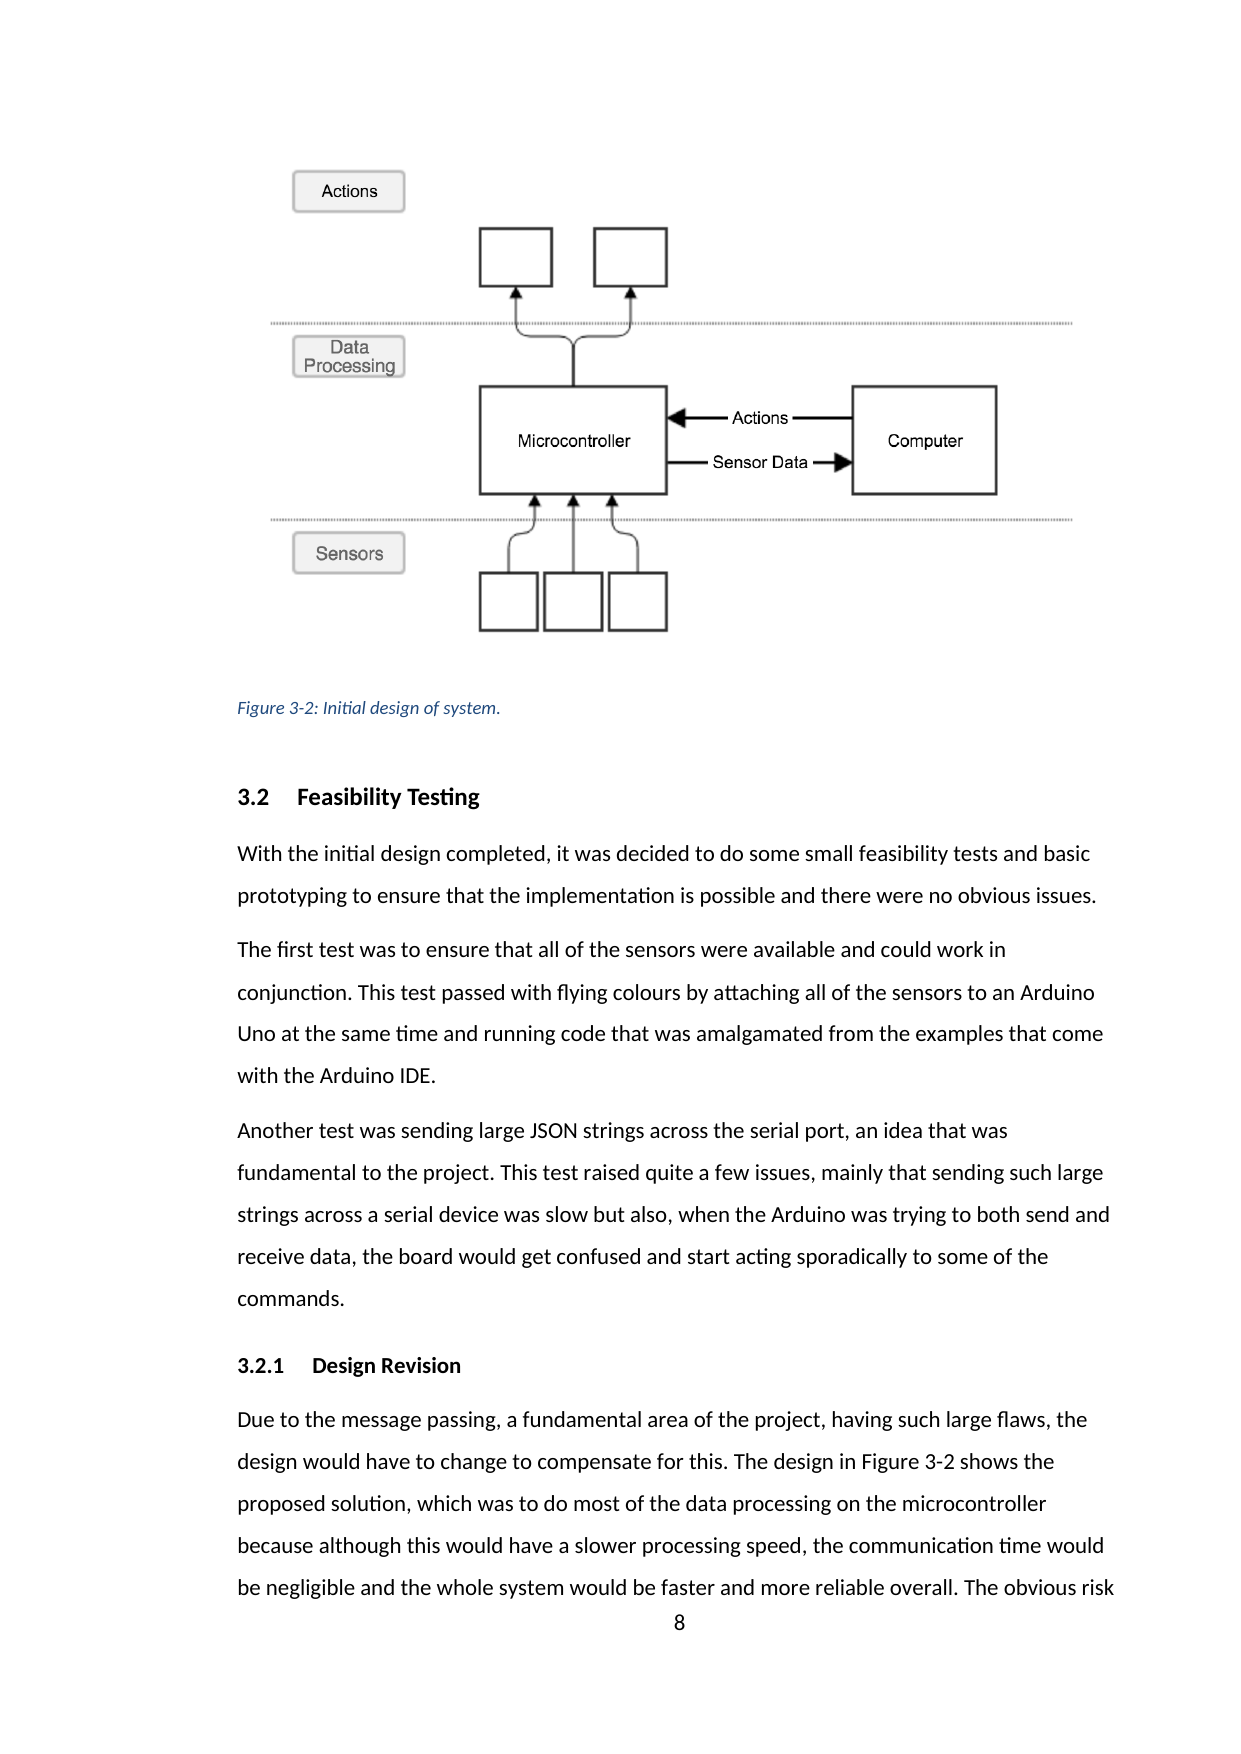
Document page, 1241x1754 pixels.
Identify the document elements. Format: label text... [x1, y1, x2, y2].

picture [237, 118, 1122, 683]
text The first test was to ensure that all of the sensors were available and could work in conjunction. This test passed with flying colours by attaching all of the sensors to an Arduino Uno at the same time and running code that was amalgamated from the examples that come with the Arduino IDE. [237, 936, 1122, 1089]
text With the initial design completed, it was decided to do some small feasibility tests and basic prototyping to ensure that the implementation is possible and there were no obvious issues. [237, 839, 1122, 909]
subtitle Feasibility Testing [237, 781, 1122, 811]
text Another test was sending large JSON strings across the serial port, an idea that was fundamental to the project. This test raised quite a few issues, mainly that sending such large strings across a serial device was slow but also, when the Arduino was trying to both send and receive data, the board would get confused and start acting sporadically to some of the commands. [237, 1116, 1122, 1312]
subtitle Design Revision [237, 1351, 1122, 1379]
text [237, 1405, 1122, 1601]
